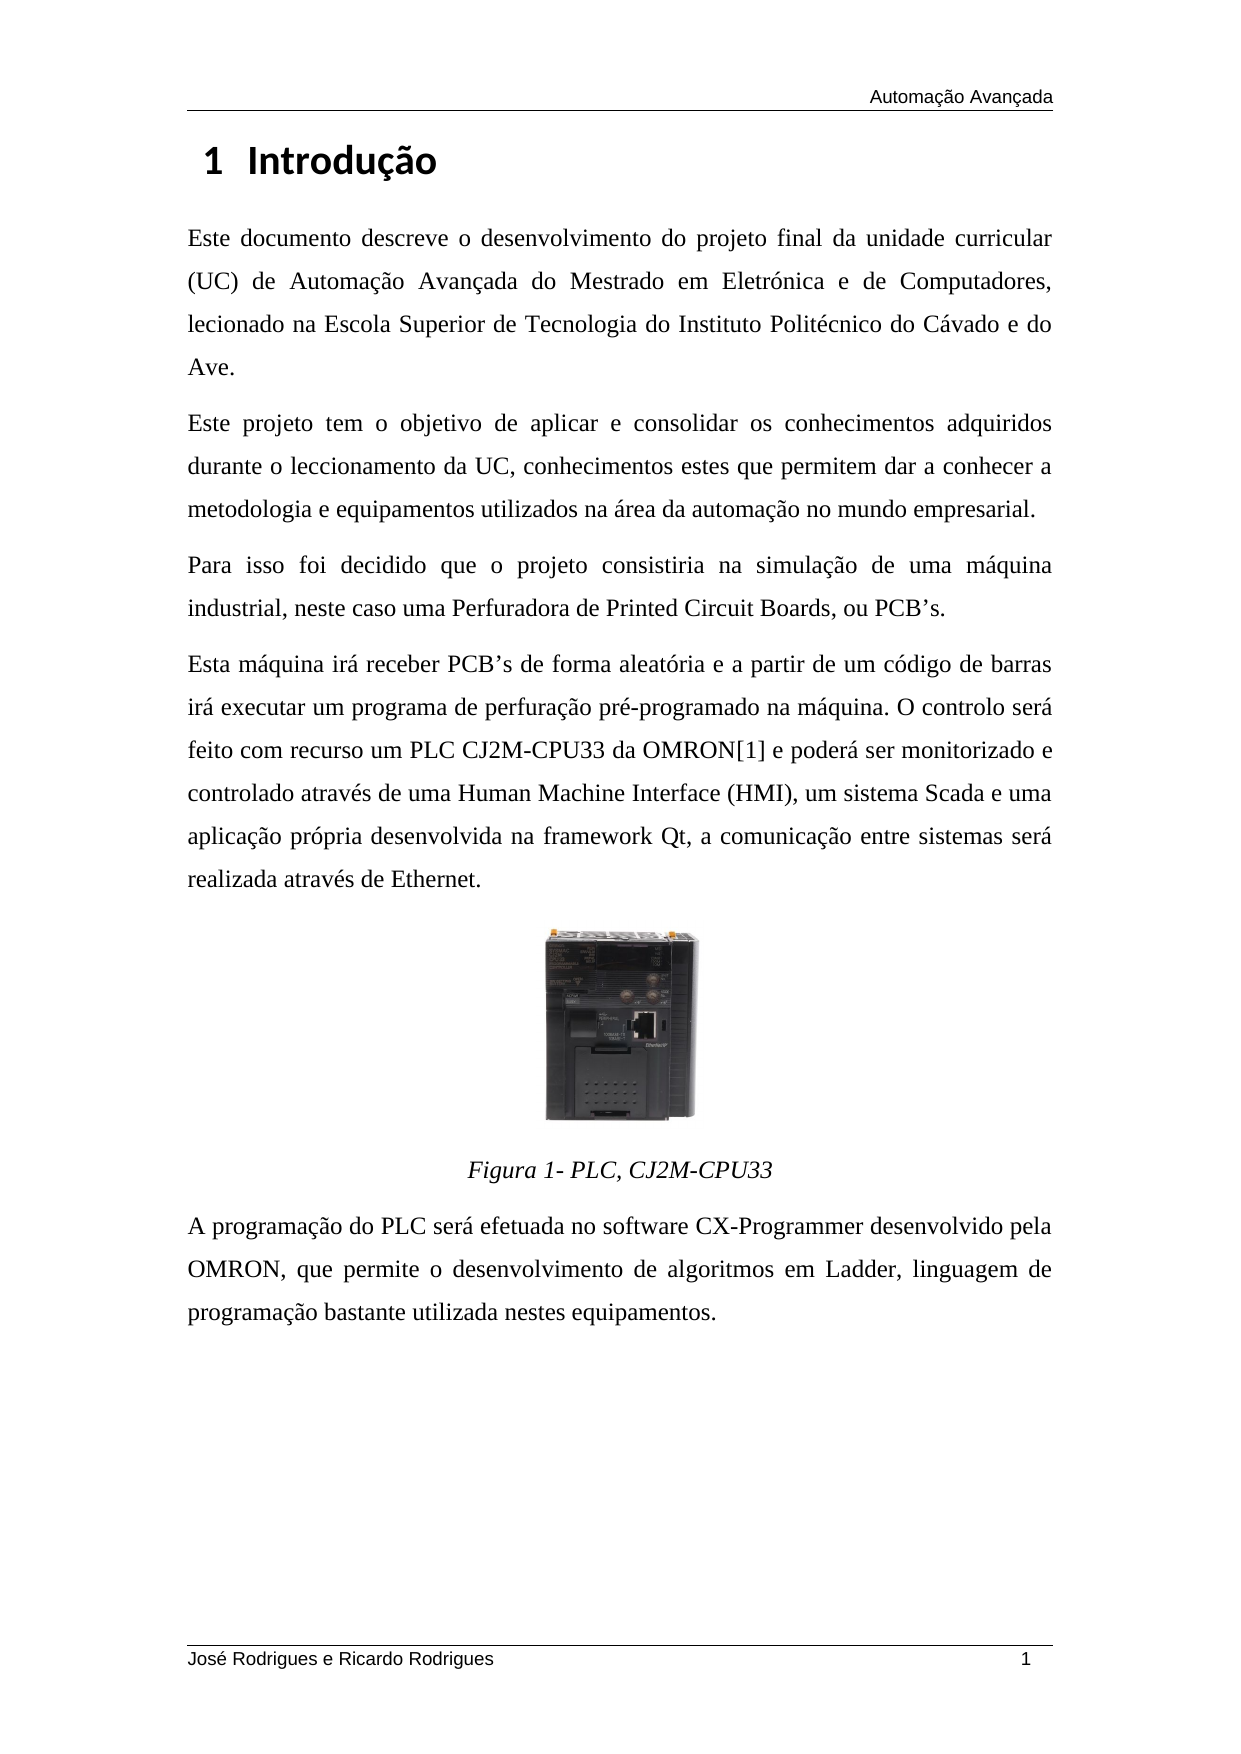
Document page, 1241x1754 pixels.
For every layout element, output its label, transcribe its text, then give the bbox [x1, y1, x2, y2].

text A programação do PLC será efetuada no software CX-Programmer desenvolvido pela OMRON, que permite o desenvolvimento de algoritmos em Ladder, linguagem de programação bastante utilizada nestes equipamentos. [187, 1211, 1053, 1326]
subtitle Introdução [202, 134, 1053, 185]
text Esta máquina irá receber PCB’s de forma aleatória e a partir de um código de barras irá executar um programa de perfuração pré-programado na máquina. O controlo será feito com recurso um PLC CJ2M-CPU33 da OMRON[1] e poderá ser monitorizado e controlado através de uma Human Machine Interface (HMI), um sistema Scada e uma aplicação própria desenvolvida na framework Qt, a comunicação entre sistemas será realizada através de Ethernet. [187, 649, 1053, 893]
picture [536, 920, 704, 1129]
text Este projeto tem o objetivo de aplicar e consolidar os conhecimentos adquiridos durante o leccionamento da UC, conhecimentos estes que permitem dar a conhecer a metodologia e equipamentos utilizados na área da automação no mundo empresarial. [187, 408, 1053, 523]
text Este documento descreve o desenvolvimento do projeto final da unidade curricular (UC) de Automação Avançada do Mestrado em Eletrónica e de Computadores, lecionado na Escola Superior de Tecnologia do Instituto Politécnico do Cávado e do Ave. [187, 223, 1053, 381]
text Para isso foi decidido que o projeto consistiria na simulação de uma máquina industrial, neste caso uma Perfuradora de Printed Circuit Boards, ou PCB’s. [187, 550, 1053, 622]
